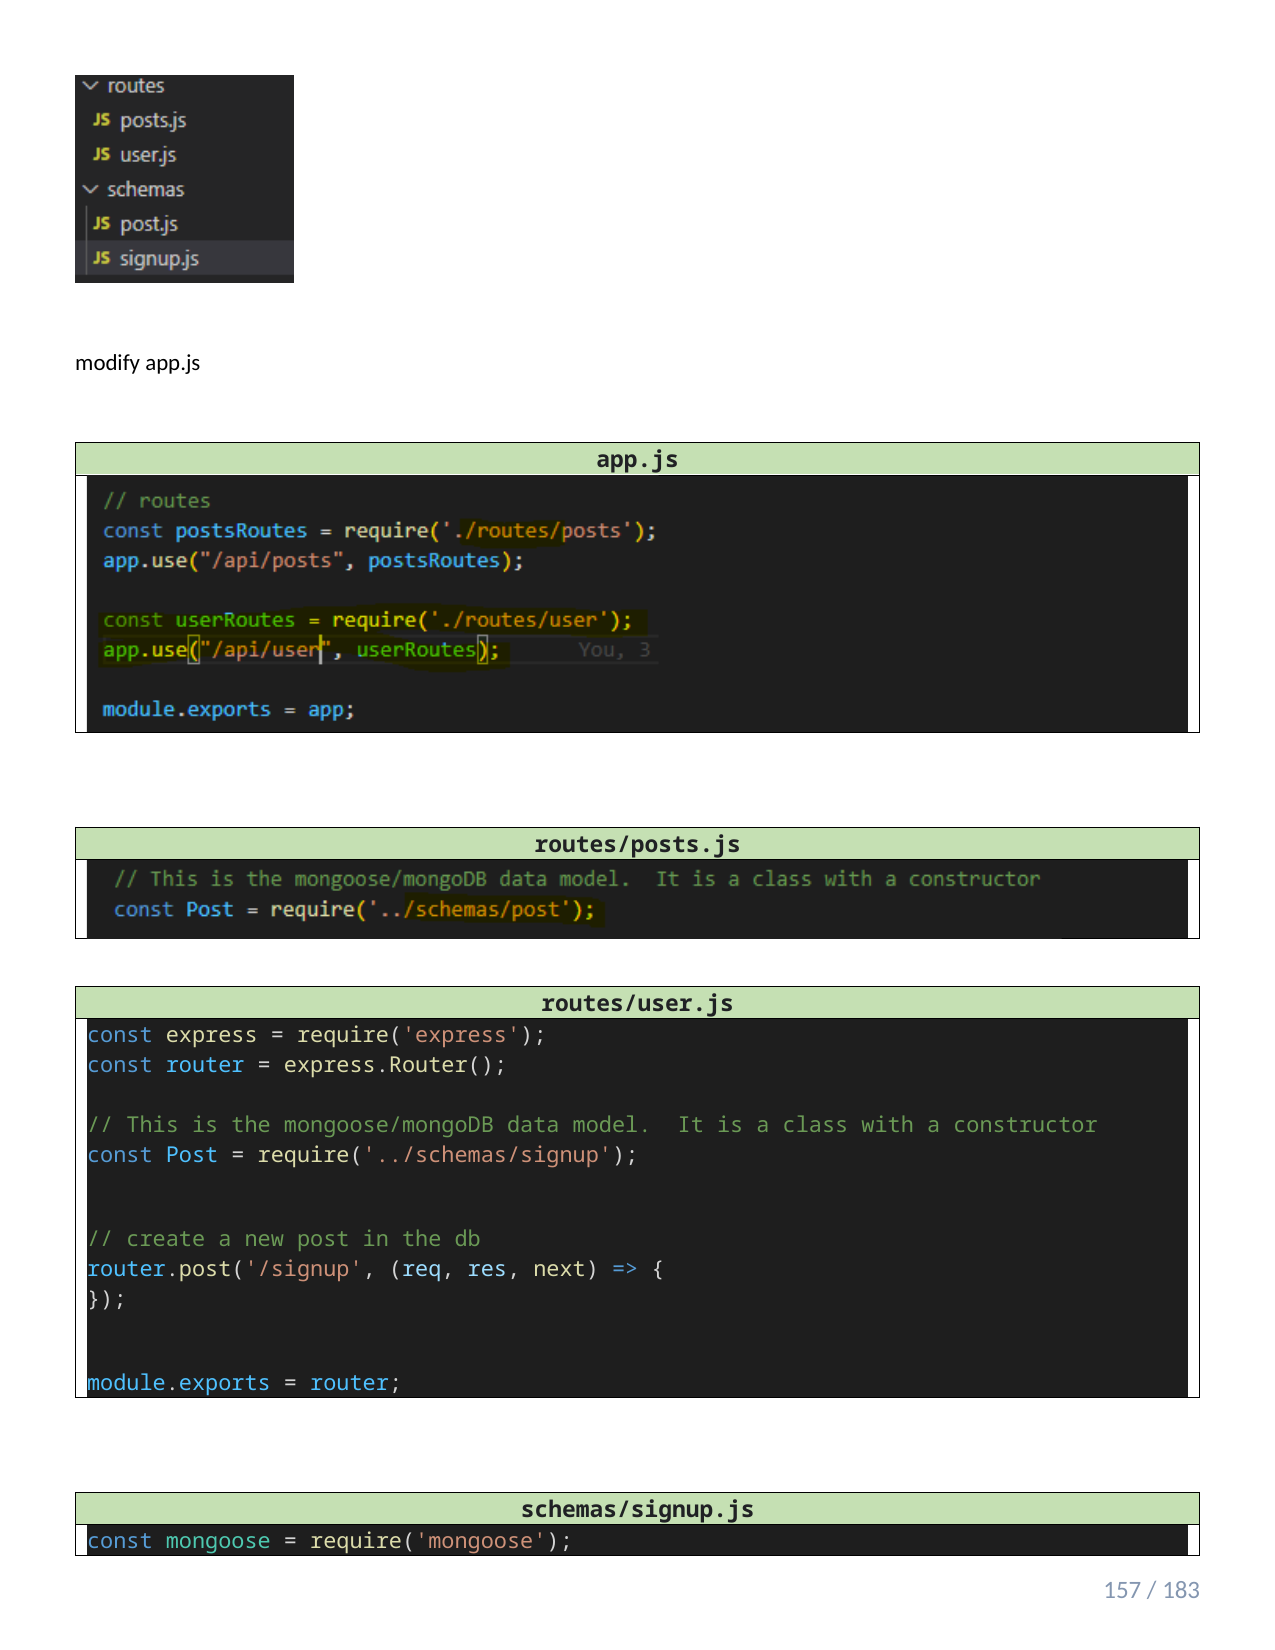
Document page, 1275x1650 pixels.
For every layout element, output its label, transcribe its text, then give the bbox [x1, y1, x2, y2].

picture [75, 75, 294, 283]
table_cell [1188, 860, 1199, 938]
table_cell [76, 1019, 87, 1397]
table_header schemas/signup.js [76, 1493, 1199, 1524]
table_header routes/posts.js [76, 828, 1199, 859]
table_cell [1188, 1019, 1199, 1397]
text modify app.js [75, 348, 1200, 377]
picture [86, 475, 659, 732]
table_cell [1188, 476, 1199, 732]
picture [86, 860, 1062, 939]
table_header routes/user.js [76, 987, 1199, 1018]
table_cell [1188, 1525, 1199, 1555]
table_header app.js [76, 443, 1199, 474]
table_cell [76, 476, 86, 732]
table_cell [76, 860, 86, 938]
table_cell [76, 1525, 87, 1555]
